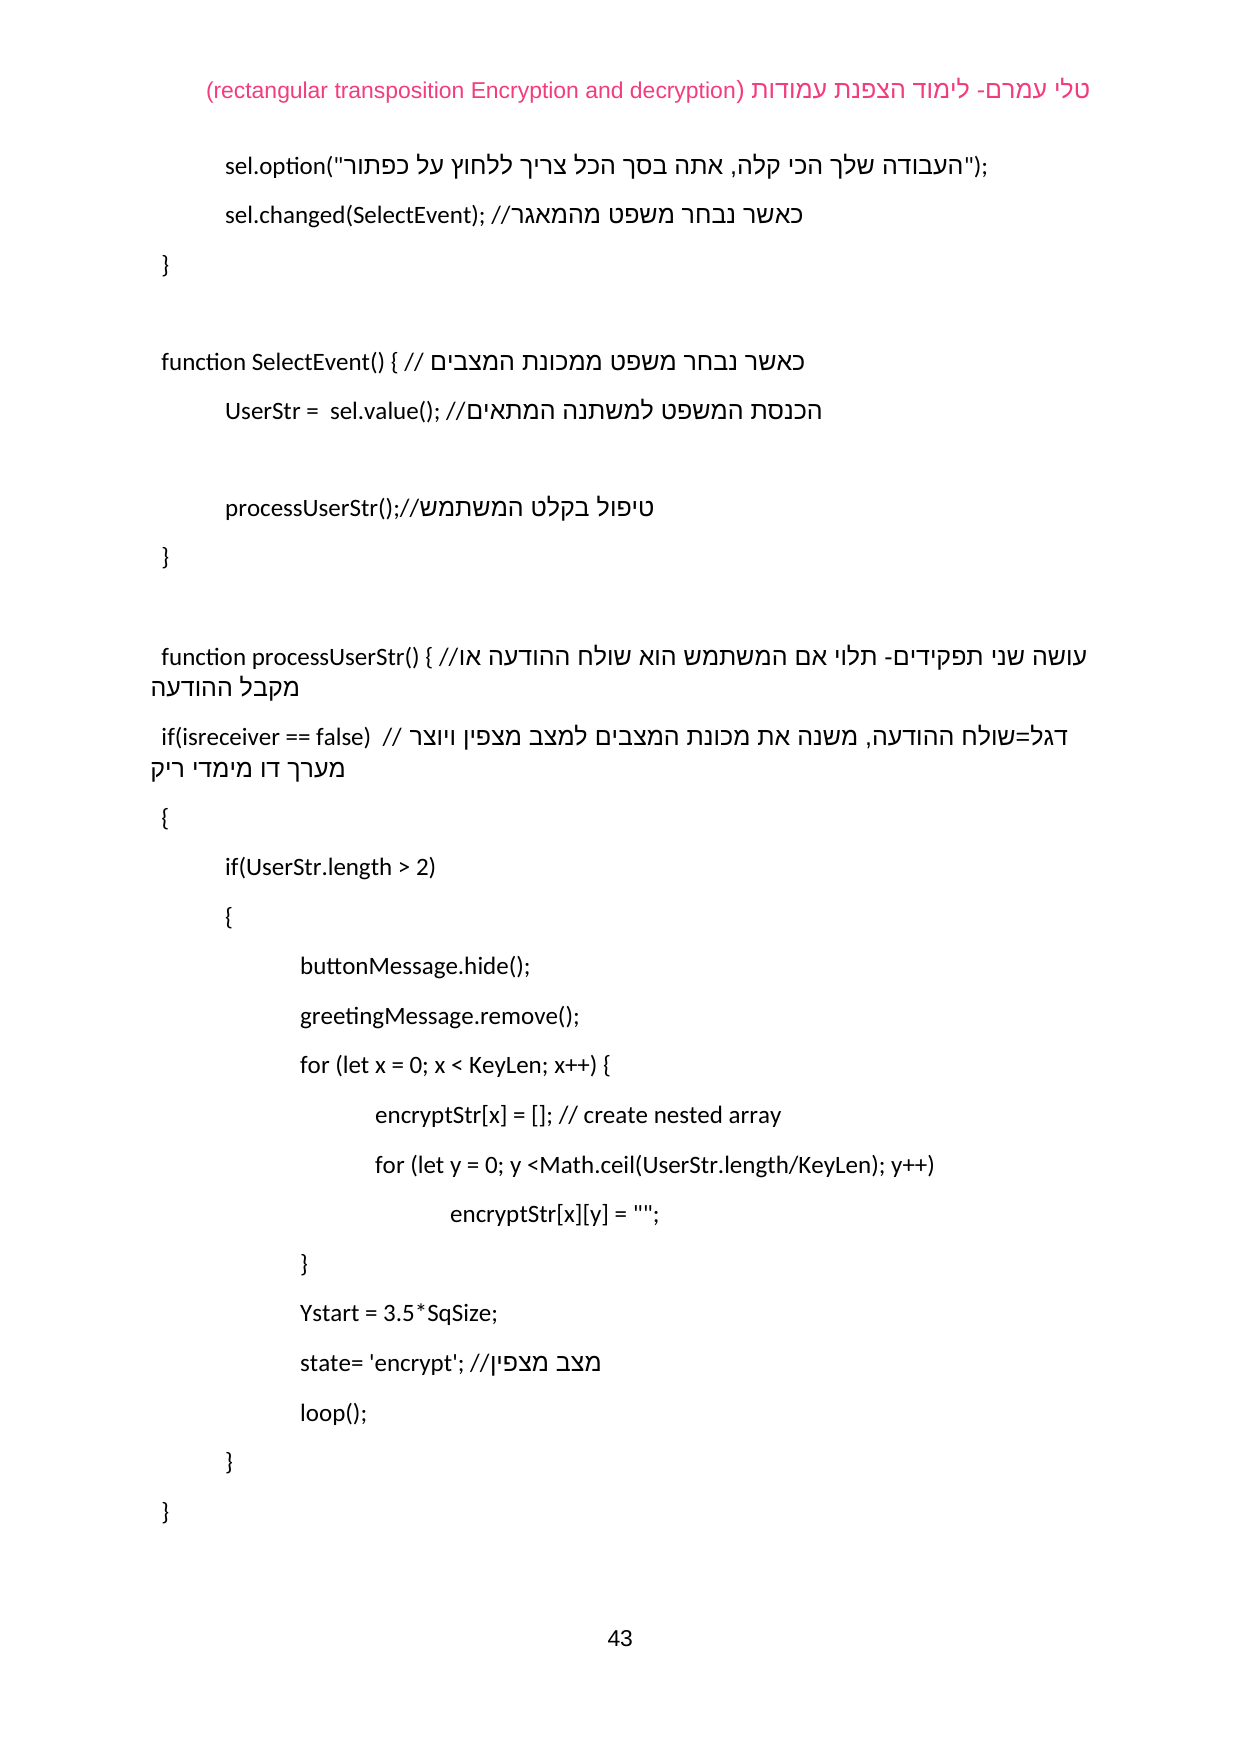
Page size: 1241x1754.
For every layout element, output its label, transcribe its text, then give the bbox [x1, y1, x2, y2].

text for (let x = 0; x < KeyLen; x++) { [150, 1049, 1090, 1080]
text Ystart = 3.5*SqSize; [150, 1297, 1090, 1328]
text { [150, 802, 1090, 832]
text loop(); [150, 1397, 1090, 1427]
text sel.option("העבודה שלך הכי קלה, אתה בסך הכל צריך ללחוץ על כפתור"); [150, 150, 1090, 181]
text function processUserStr() { //עושה שני תפקידים- תלוי אם המשתמש הוא שולח ההודעה או מקבל ההודעה [150, 641, 1090, 702]
text } [150, 1248, 1090, 1278]
text processUserStr();//טיפול בקלט המשתמש [150, 492, 1090, 522]
text } [150, 1446, 1090, 1477]
text } [150, 249, 1090, 280]
text for (let y = 0; y <Math.ceil(UserStr.length/KeyLen); y++) [150, 1149, 1090, 1179]
text encryptStr[x][y] = ""; [150, 1198, 1090, 1229]
text buttonMessage.hide(); [150, 950, 1090, 981]
text function SelectEvent() { // כאשר נבחר משפט ממכונת המצבים [150, 346, 1090, 376]
text } [150, 541, 1090, 572]
text UserStr = sel.value(); //הכנסת המשפט למשתנה המתאים [150, 395, 1090, 426]
text greetingMessage.remove(); [150, 1000, 1090, 1031]
text if(isreceiver == false) //דגל=שולח ההודעה, משנה את מכונת המצבים למצב מצפין ויוצר מערך דו מימדי ריק [150, 721, 1090, 783]
text if(UserStr.length > 2) [150, 851, 1090, 882]
text } [150, 1496, 1090, 1526]
text sel.changed(SelectEvent); //כאשר נבחר משפט מהמאגר [150, 199, 1090, 230]
text encryptStr[x] = []; // create nested array [150, 1099, 1090, 1130]
text state= 'encrypt'; //מצב מצפין [150, 1347, 1090, 1378]
text { [150, 901, 1090, 931]
